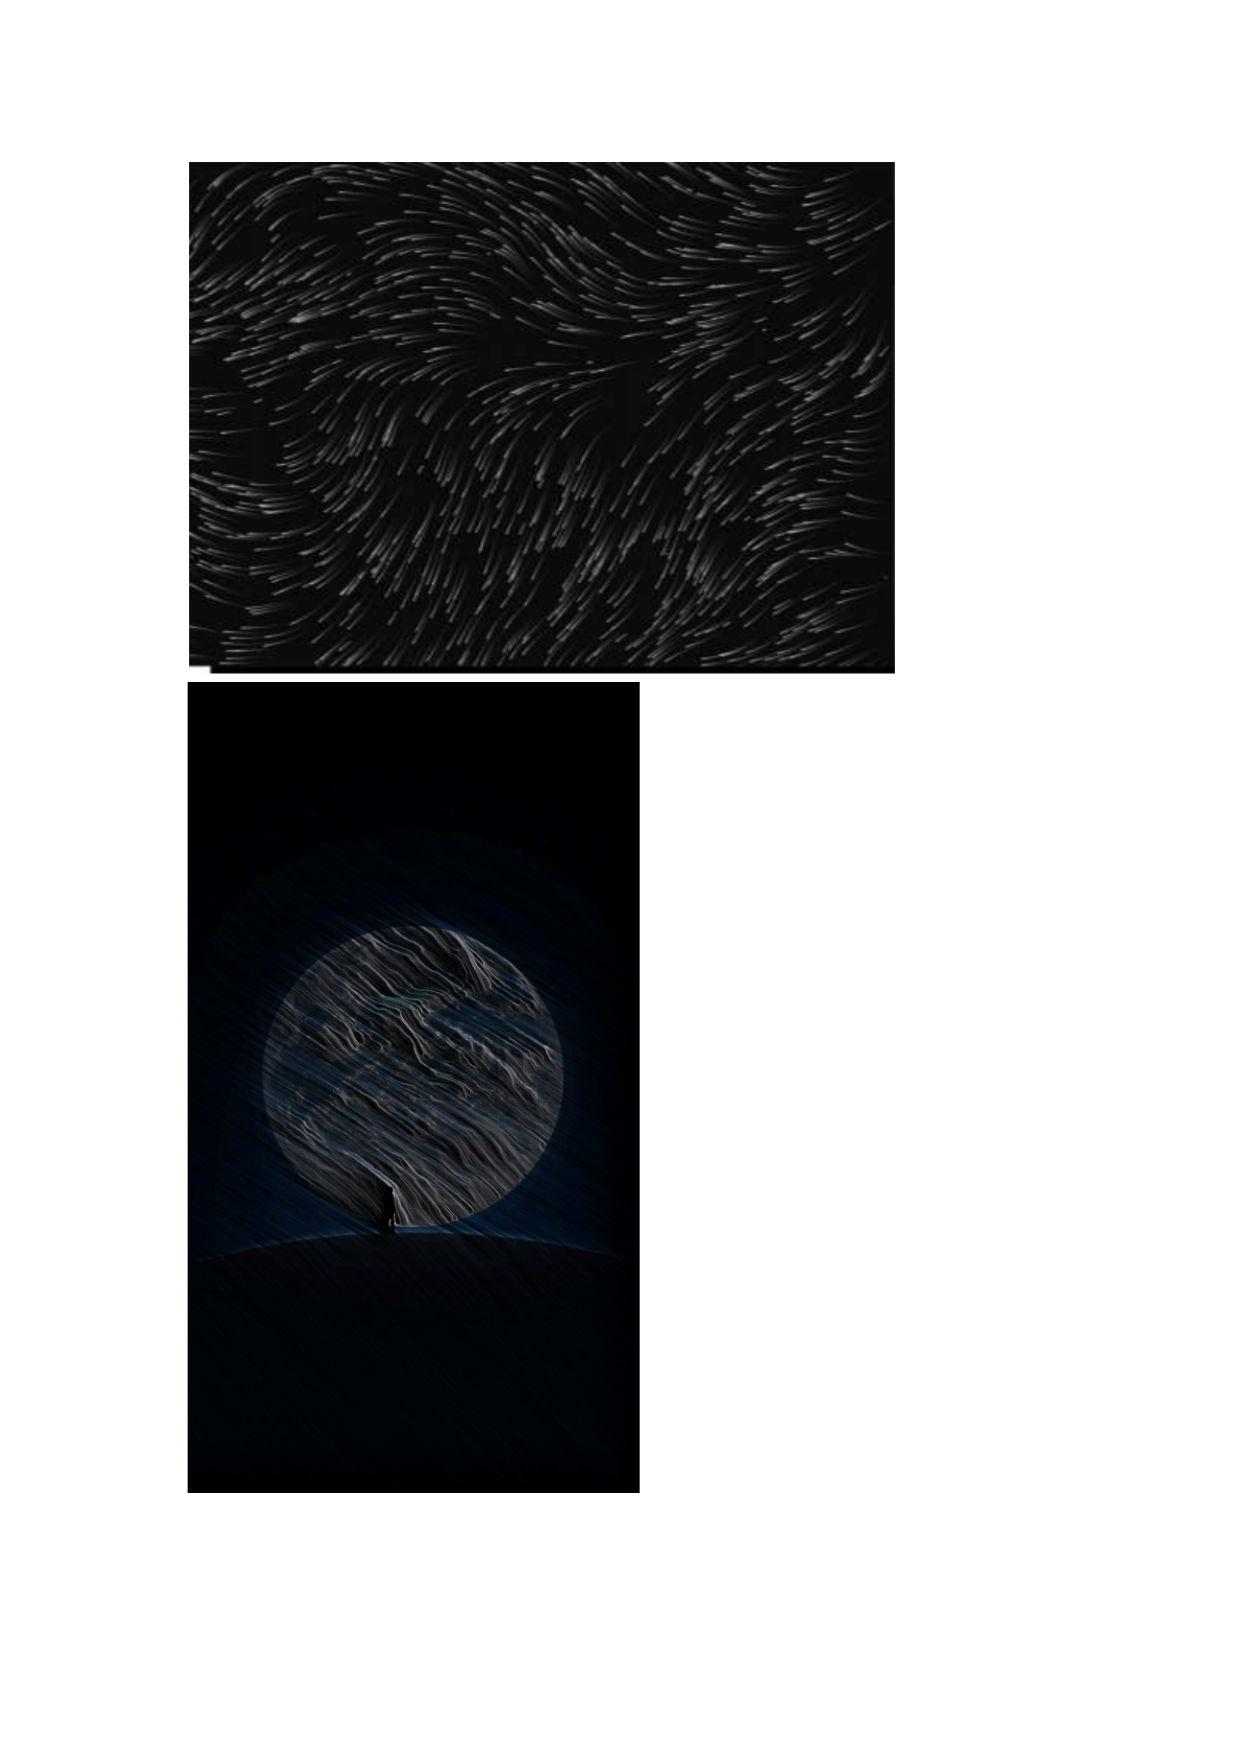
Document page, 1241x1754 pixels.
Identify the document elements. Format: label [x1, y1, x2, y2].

picture [187, 162, 897, 674]
picture [187, 682, 640, 1493]
